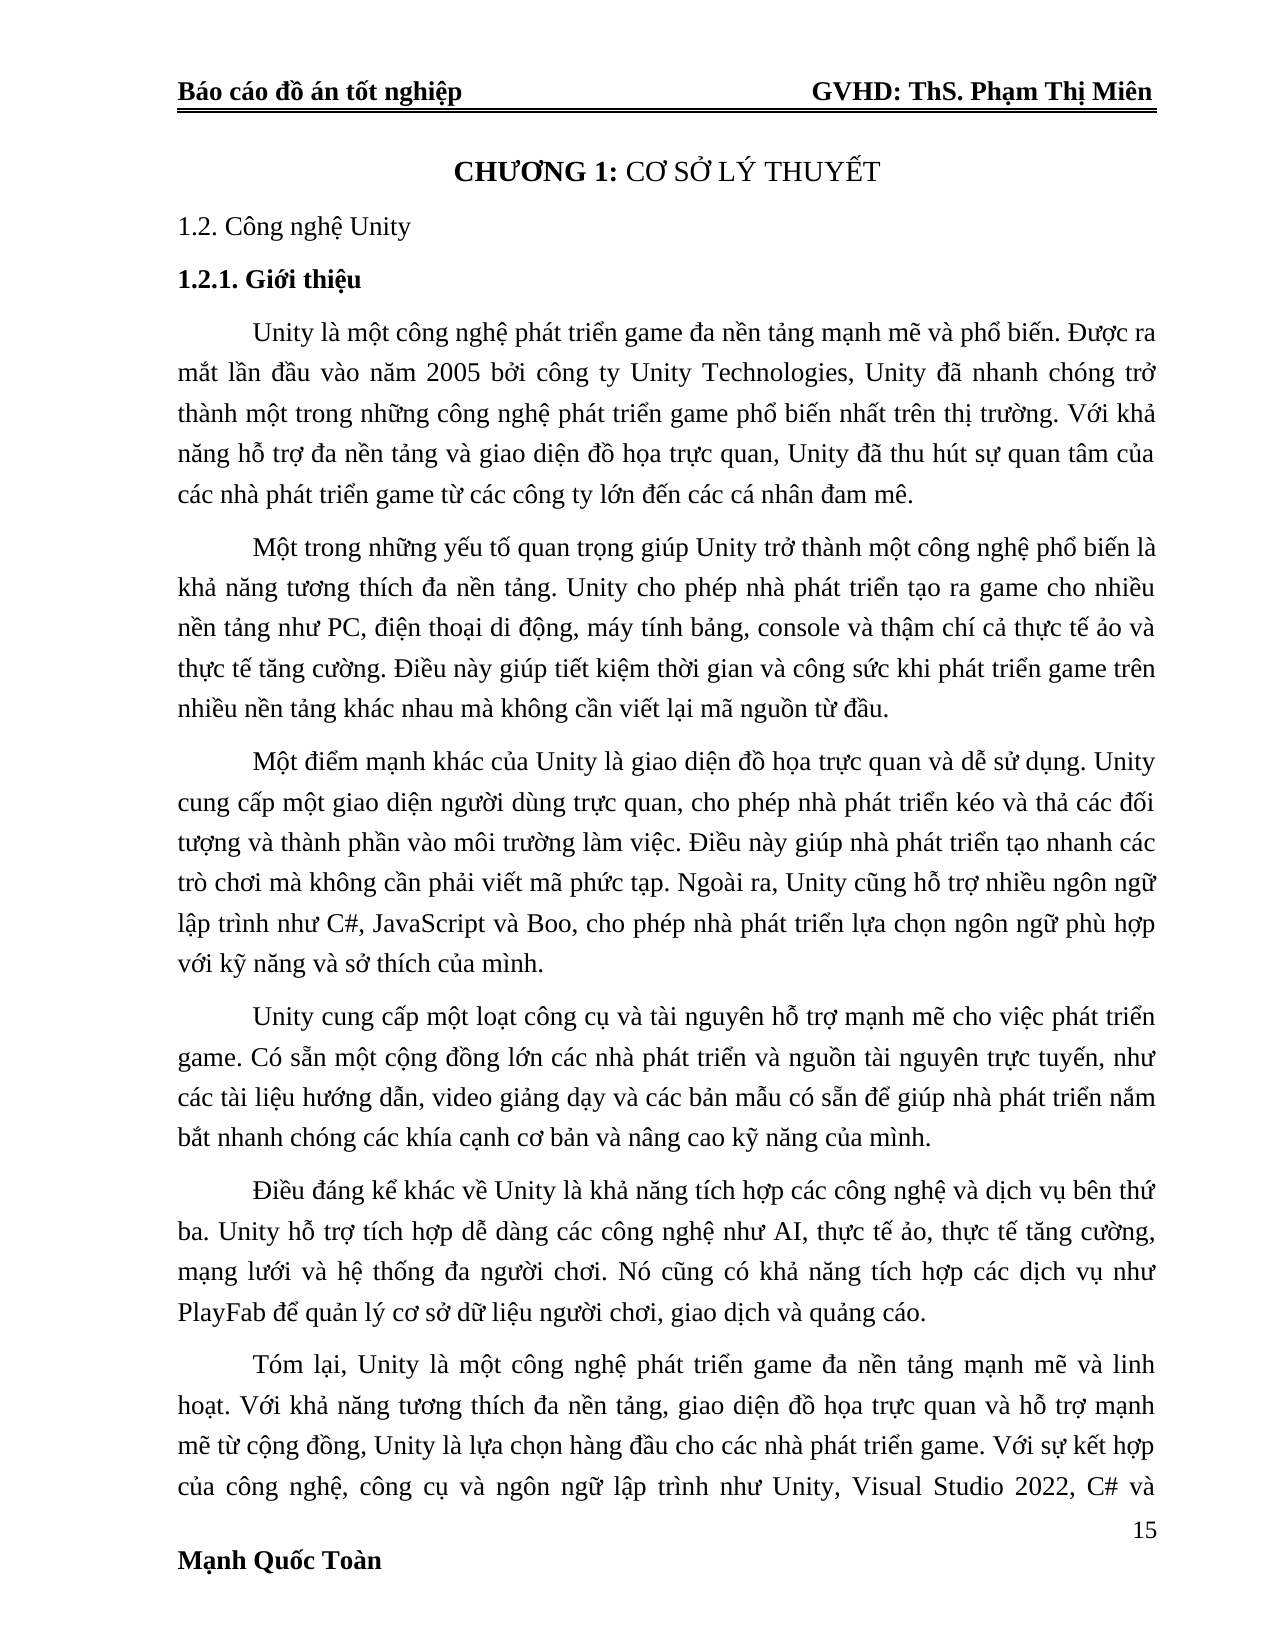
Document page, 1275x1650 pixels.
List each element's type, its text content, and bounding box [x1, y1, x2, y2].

text Điều đáng kể khác về Unity là khả năng tích hợp các công nghệ và dịch vụ bên thứ ba. Unity hỗ trợ tích hợp dễ dàng các công nghệ như AI, thực tế ảo, thực tế tăng cường, mạng lưới và hệ thống đa người chơi. Nó cũng có khả năng tích hợp các dịch vụ như PlayFab để quản lý cơ sở dữ liệu người chơi, giao dịch và quảng cáo. [177, 1174, 1157, 1327]
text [177, 1348, 1157, 1501]
text Một điểm mạnh khác của Unity là giao diện đồ họa trực quan và dễ sử dụng. Unity cung cấp một giao diện người dùng trực quan, cho phép nhà phát triển kéo và thả các đối tượng và thành phần vào môi trường làm việc. Điều này giúp nhà phát triển tạo nhanh các trò chơi mà không cần phải viết mã phức tạp. Ngoài ra, Unity cũng hỗ trợ nhiều ngôn ngữ lập trình như C#, JavaScript và Boo, cho phép nhà phát triển lựa chọn ngôn ngữ phù hợp với kỹ năng và sở thích của mình. [177, 745, 1157, 978]
list CƠ SỞ LÝ THUYẾT [177, 154, 1157, 188]
text Unity là một công nghệ phát triển game đa nền tảng mạnh mẽ và phổ biến. Được ra mắt lần đầu vào năm 2005 bởi công ty Unity Technologies, Unity đã nhanh chóng trở thành một trong những công nghệ phát triển game phổ biến nhất trên thị trường. Với khả năng hỗ trợ đa nền tảng và giao diện đồ họa trực quan, Unity đã thu hút sự quan tâm của các nhà phát triển game từ các công ty lớn đến các cá nhân đam mê. [177, 316, 1157, 509]
text Một trong những yếu tố quan trọng giúp Unity trở thành một công nghệ phổ biến là khả năng tương thích đa nền tảng. Unity cho phép nhà phát triển tạo ra game cho nhiều nền tảng như PC, điện thoại di động, máy tính bảng, console và thậm chí cả thực tế ảo và thực tế tăng cường. Điều này giúp tiết kiệm thời gian và công sức khi phát triển game trên nhiều nền tảng khác nhau mà không cần viết lại mã nguồn từ đầu. [177, 531, 1157, 723]
text Unity cung cấp một loạt công cụ và tài nguyên hỗ trợ mạnh mẽ cho việc phát triển game. Có sẵn một cộng đồng lớn các nhà phát triển và nguồn tài nguyên trực tuyến, như các tài liệu hướng dẫn, video giảng dạy và các bản mẫu có sẵn để giúp nhà phát triển nắm bắt nhanh chóng các khía cạnh cơ bản và nâng cao kỹ năng của mình. [177, 1000, 1157, 1153]
text Công nghệ Unity [177, 210, 1157, 241]
text Giới thiệu [177, 263, 1157, 294]
